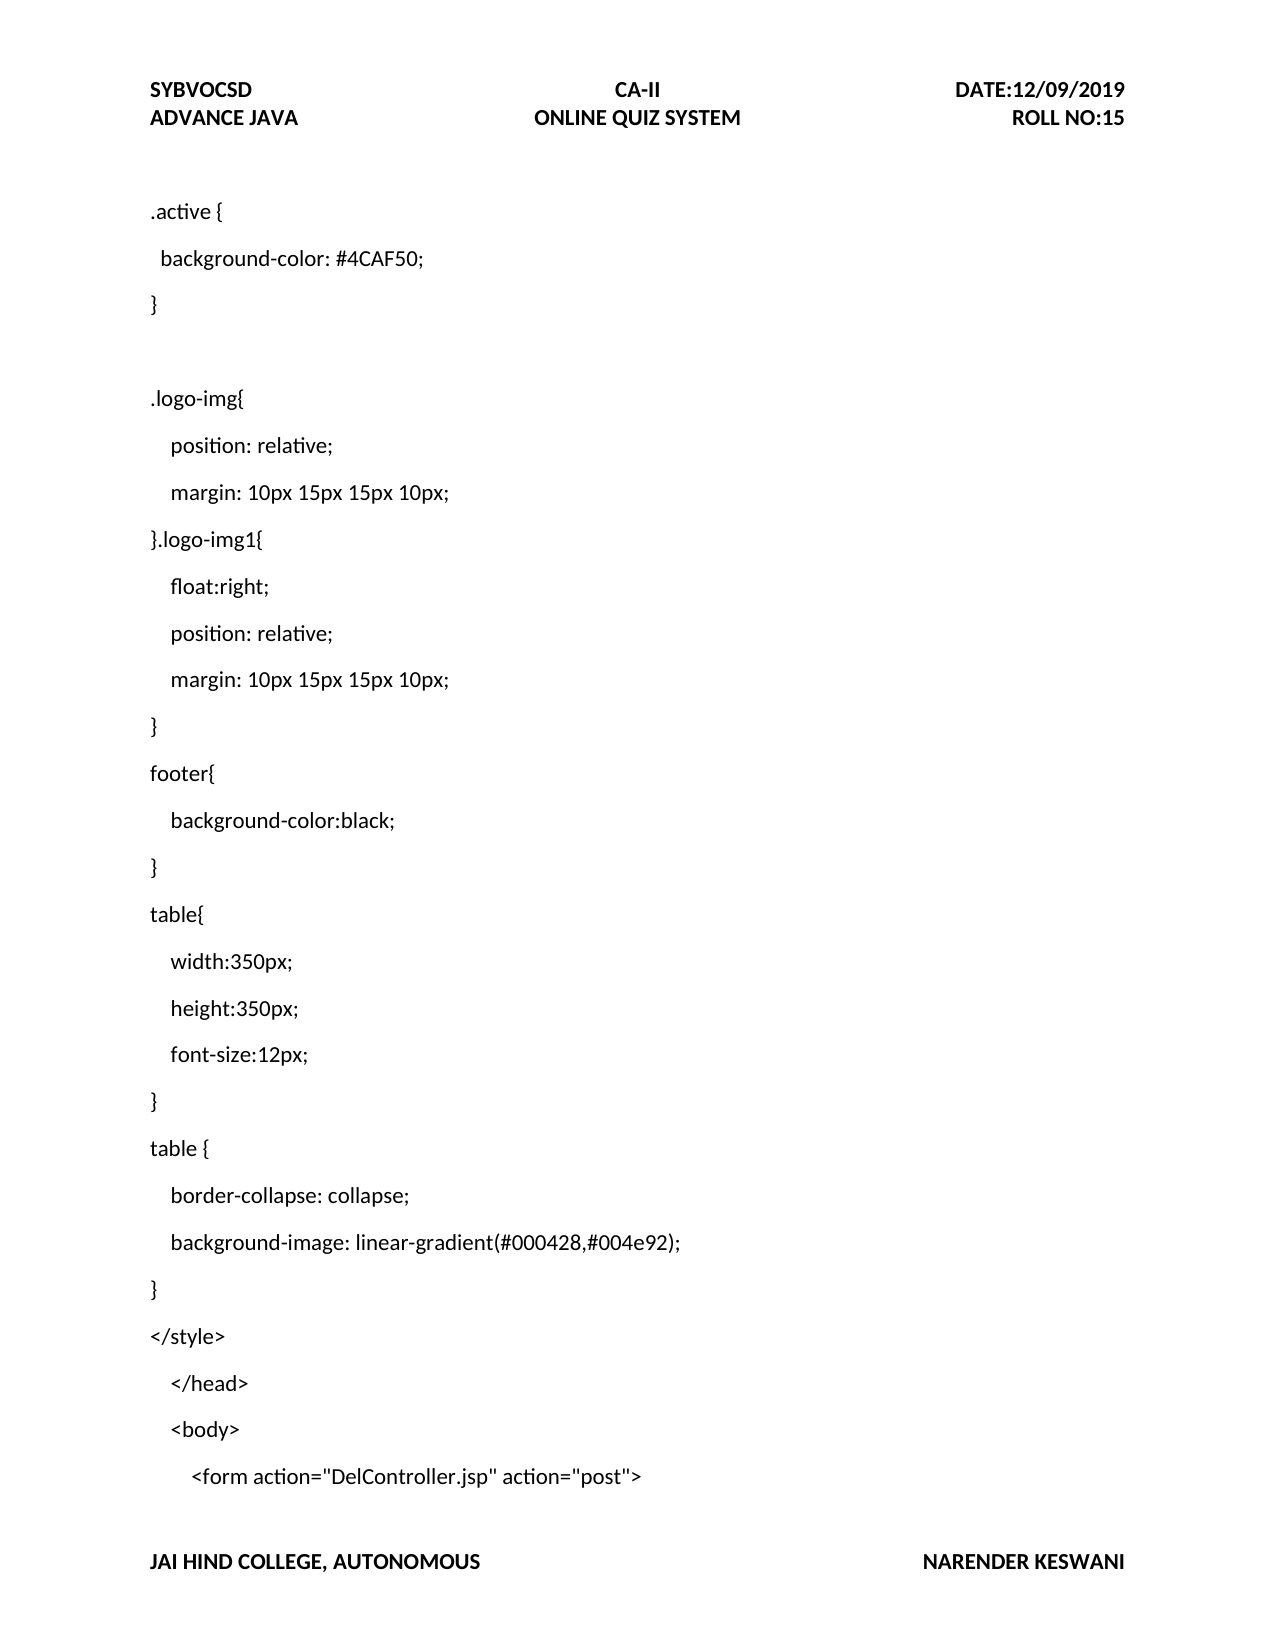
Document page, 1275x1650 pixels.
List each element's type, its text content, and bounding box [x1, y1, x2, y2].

text width:350px; [150, 947, 1125, 975]
text } [150, 1087, 1125, 1116]
text footer{ [150, 759, 1125, 787]
text position: relative; [150, 431, 1125, 459]
text table { [150, 1134, 1125, 1162]
text .logo-img{ [150, 384, 1125, 412]
text } [150, 1275, 1125, 1303]
text border-collapse: collapse; [150, 1181, 1125, 1209]
text <form action="DelController.jsp" action="post"> [150, 1462, 1125, 1491]
text margin: 10px 15px 15px 10px; [150, 478, 1125, 506]
text </style> [150, 1322, 1125, 1350]
text background-color:black; [150, 806, 1125, 834]
text margin: 10px 15px 15px 10px; [150, 666, 1125, 694]
text }.logo-img1{ [150, 525, 1125, 553]
text } [150, 291, 1125, 319]
text .active { [150, 197, 1125, 225]
text table{ [150, 900, 1125, 928]
text } [150, 712, 1125, 741]
text </head> [150, 1369, 1125, 1397]
text background-color: #4CAF50; [150, 244, 1125, 272]
text float:right; [150, 572, 1125, 600]
text position: relative; [150, 619, 1125, 647]
text } [150, 853, 1125, 881]
text font-size:12px; [150, 1041, 1125, 1069]
text height:350px; [150, 994, 1125, 1022]
text background-image: linear-gradient(#000428,#004e92); [150, 1228, 1125, 1256]
text <body> [150, 1416, 1125, 1444]
